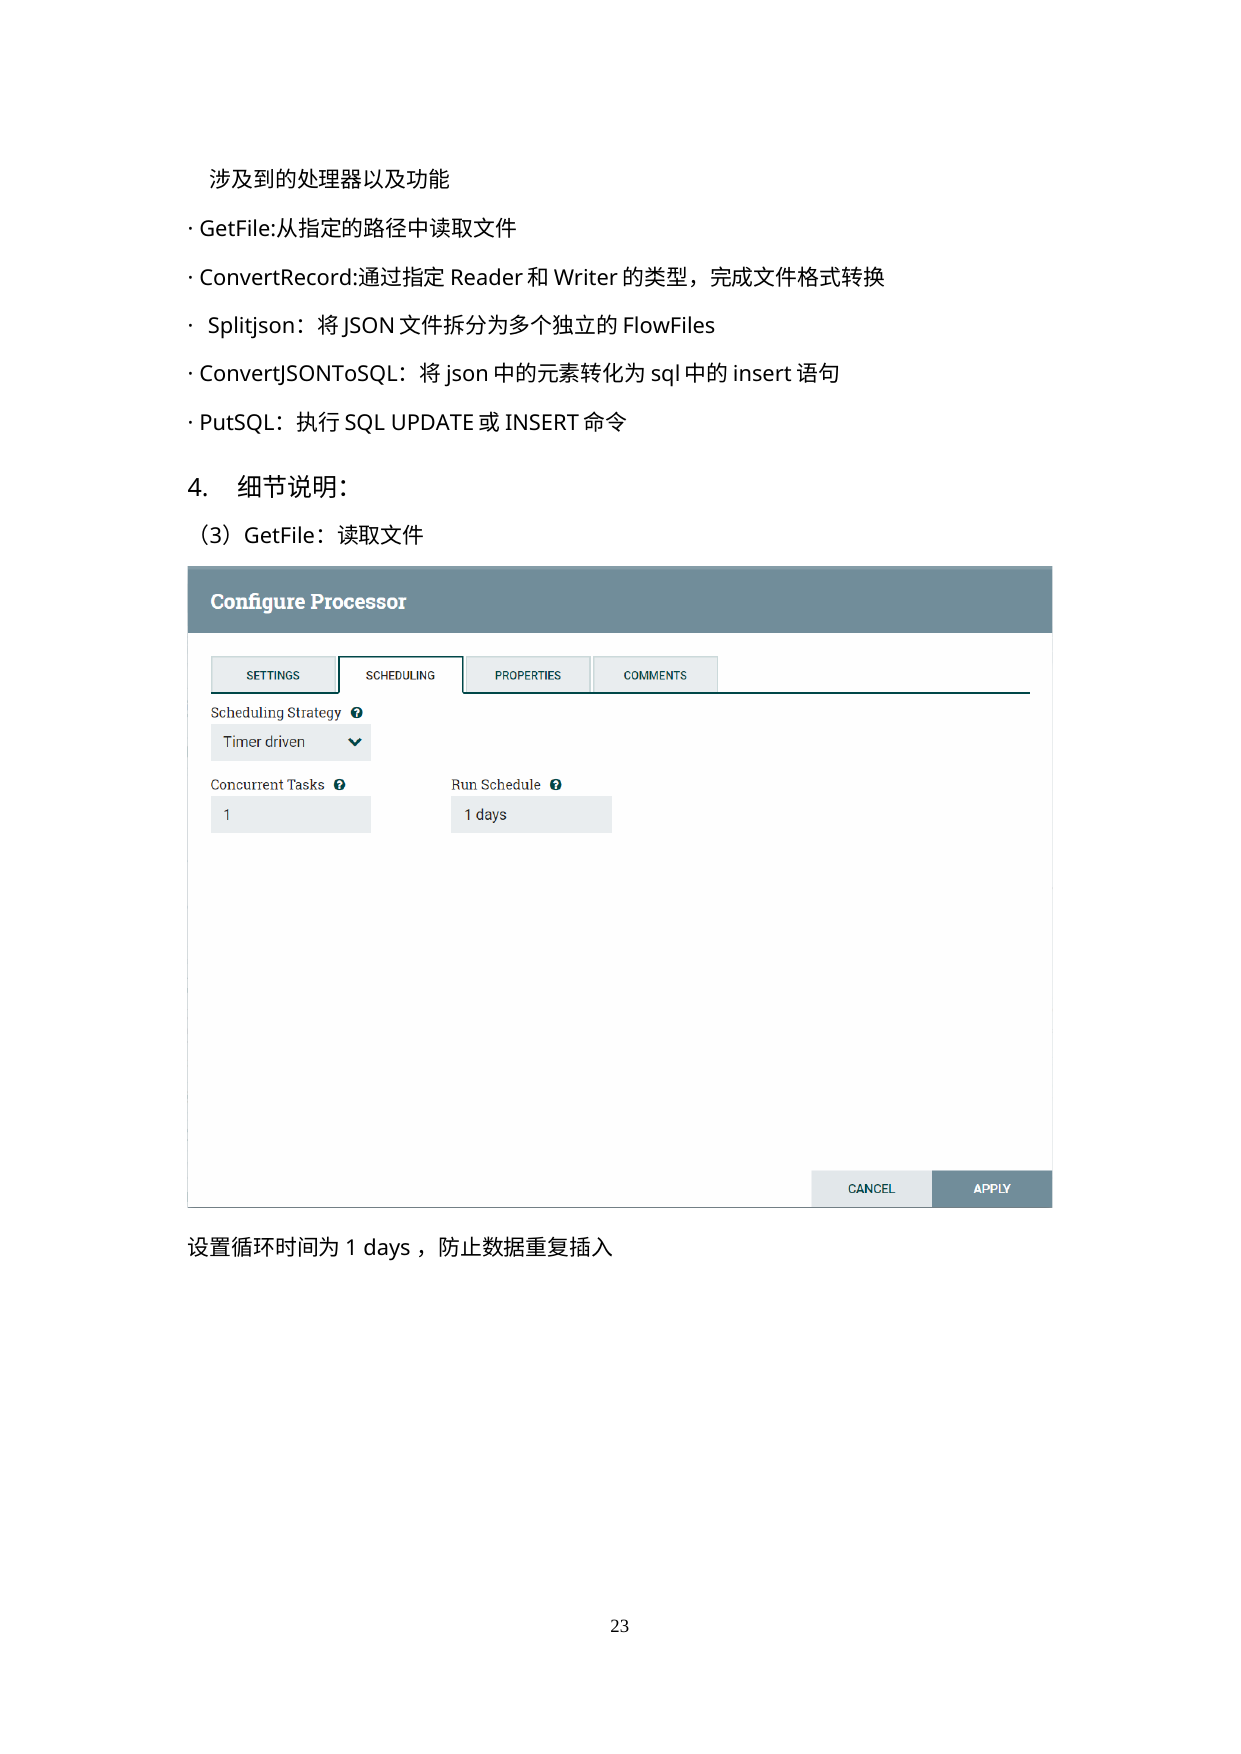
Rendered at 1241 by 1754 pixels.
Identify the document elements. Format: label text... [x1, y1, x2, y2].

list 细节说明： [187, 453, 1053, 518]
text · ConvertJSONToSQL：将json中的元素转化为sql中的insert语句 · PutSQL：执行SQL UPDATE或INSERT命令 [187, 356, 1053, 437]
text 涉及到的处理器以及功能 · GetFile:从指定的路径中读取文件 · ConvertRecord:通过指定Reader和Writer的类型，完成文件格式转换 [187, 162, 1053, 292]
text · Splitjson：将JSON文件拆分为多个独立的FlowFiles [187, 308, 1053, 340]
list GetFile：读取文件 [187, 518, 1053, 551]
text 设置循环时间为1 days ，防止数据重复插入 [187, 1229, 1053, 1262]
picture [187, 566, 1053, 1208]
